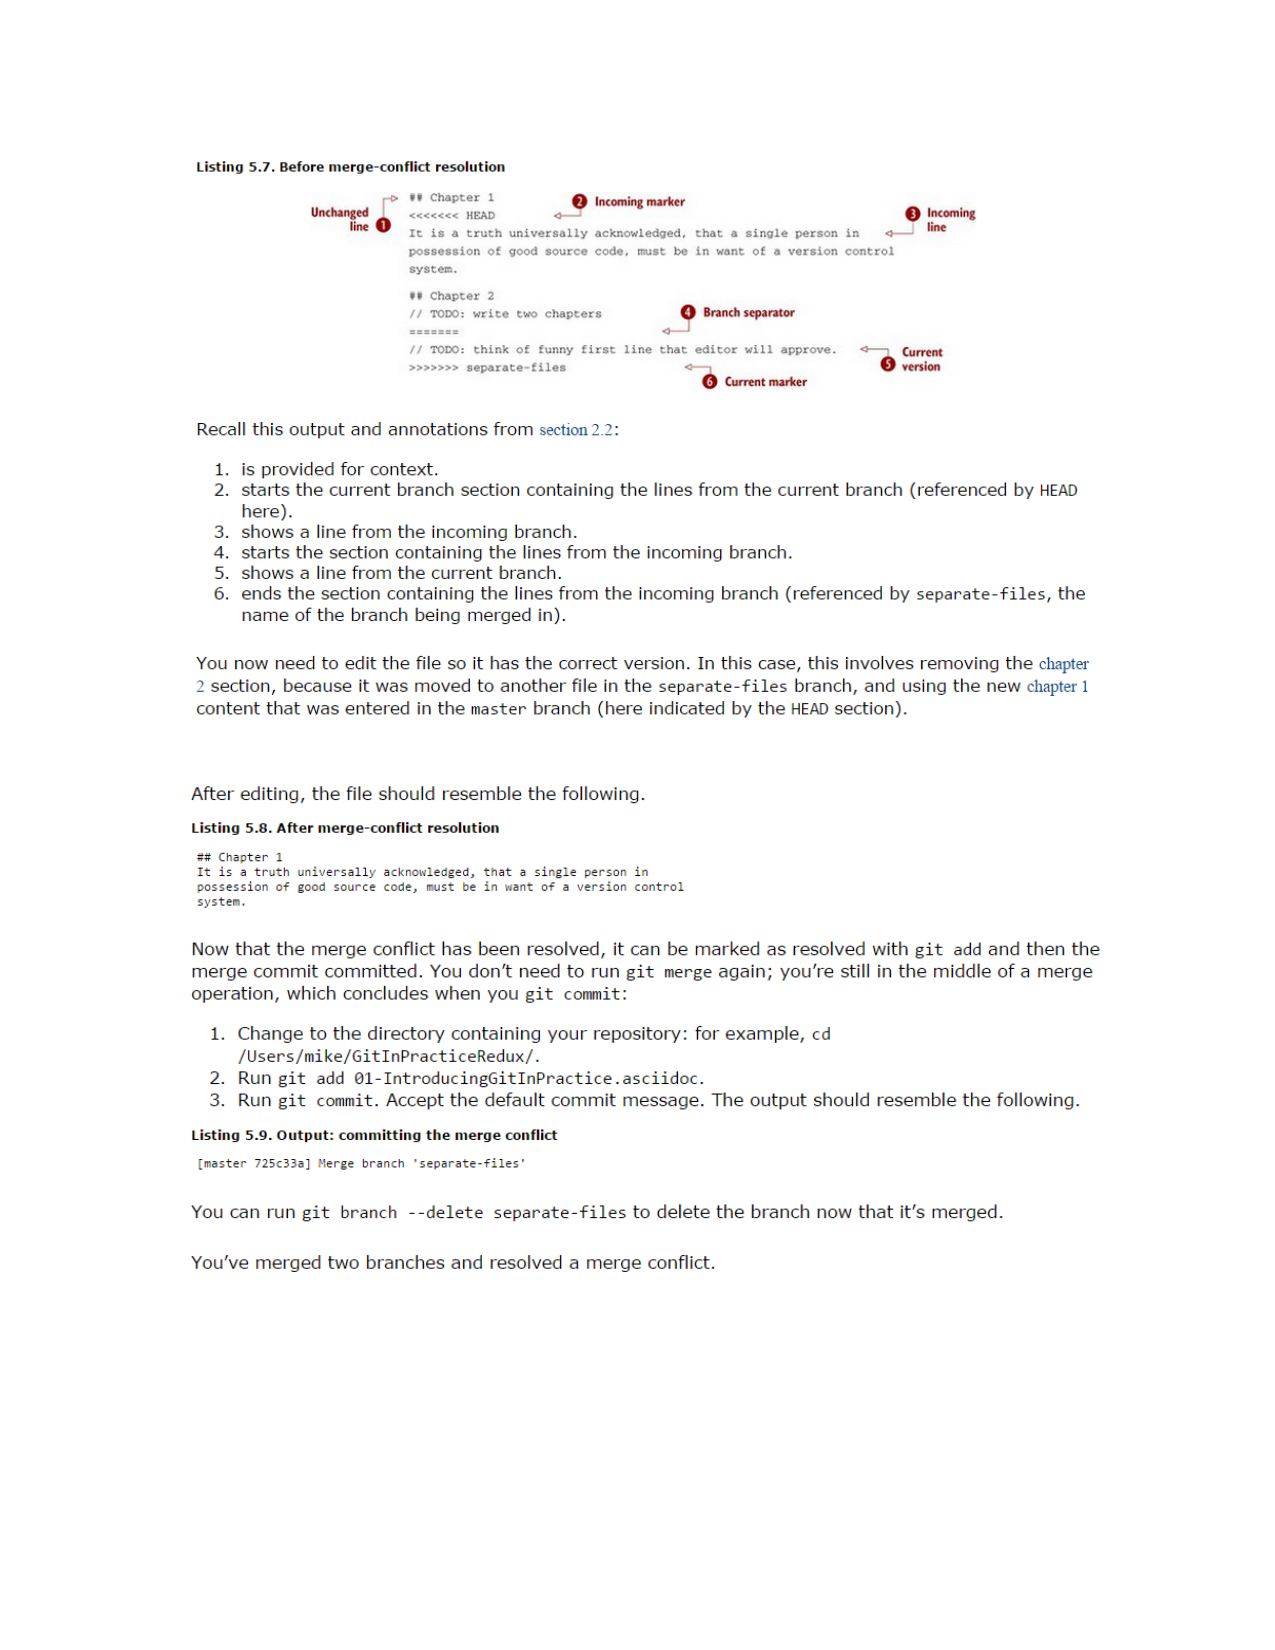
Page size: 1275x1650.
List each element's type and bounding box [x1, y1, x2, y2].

picture [150, 761, 1125, 1291]
picture [150, 150, 1125, 737]
